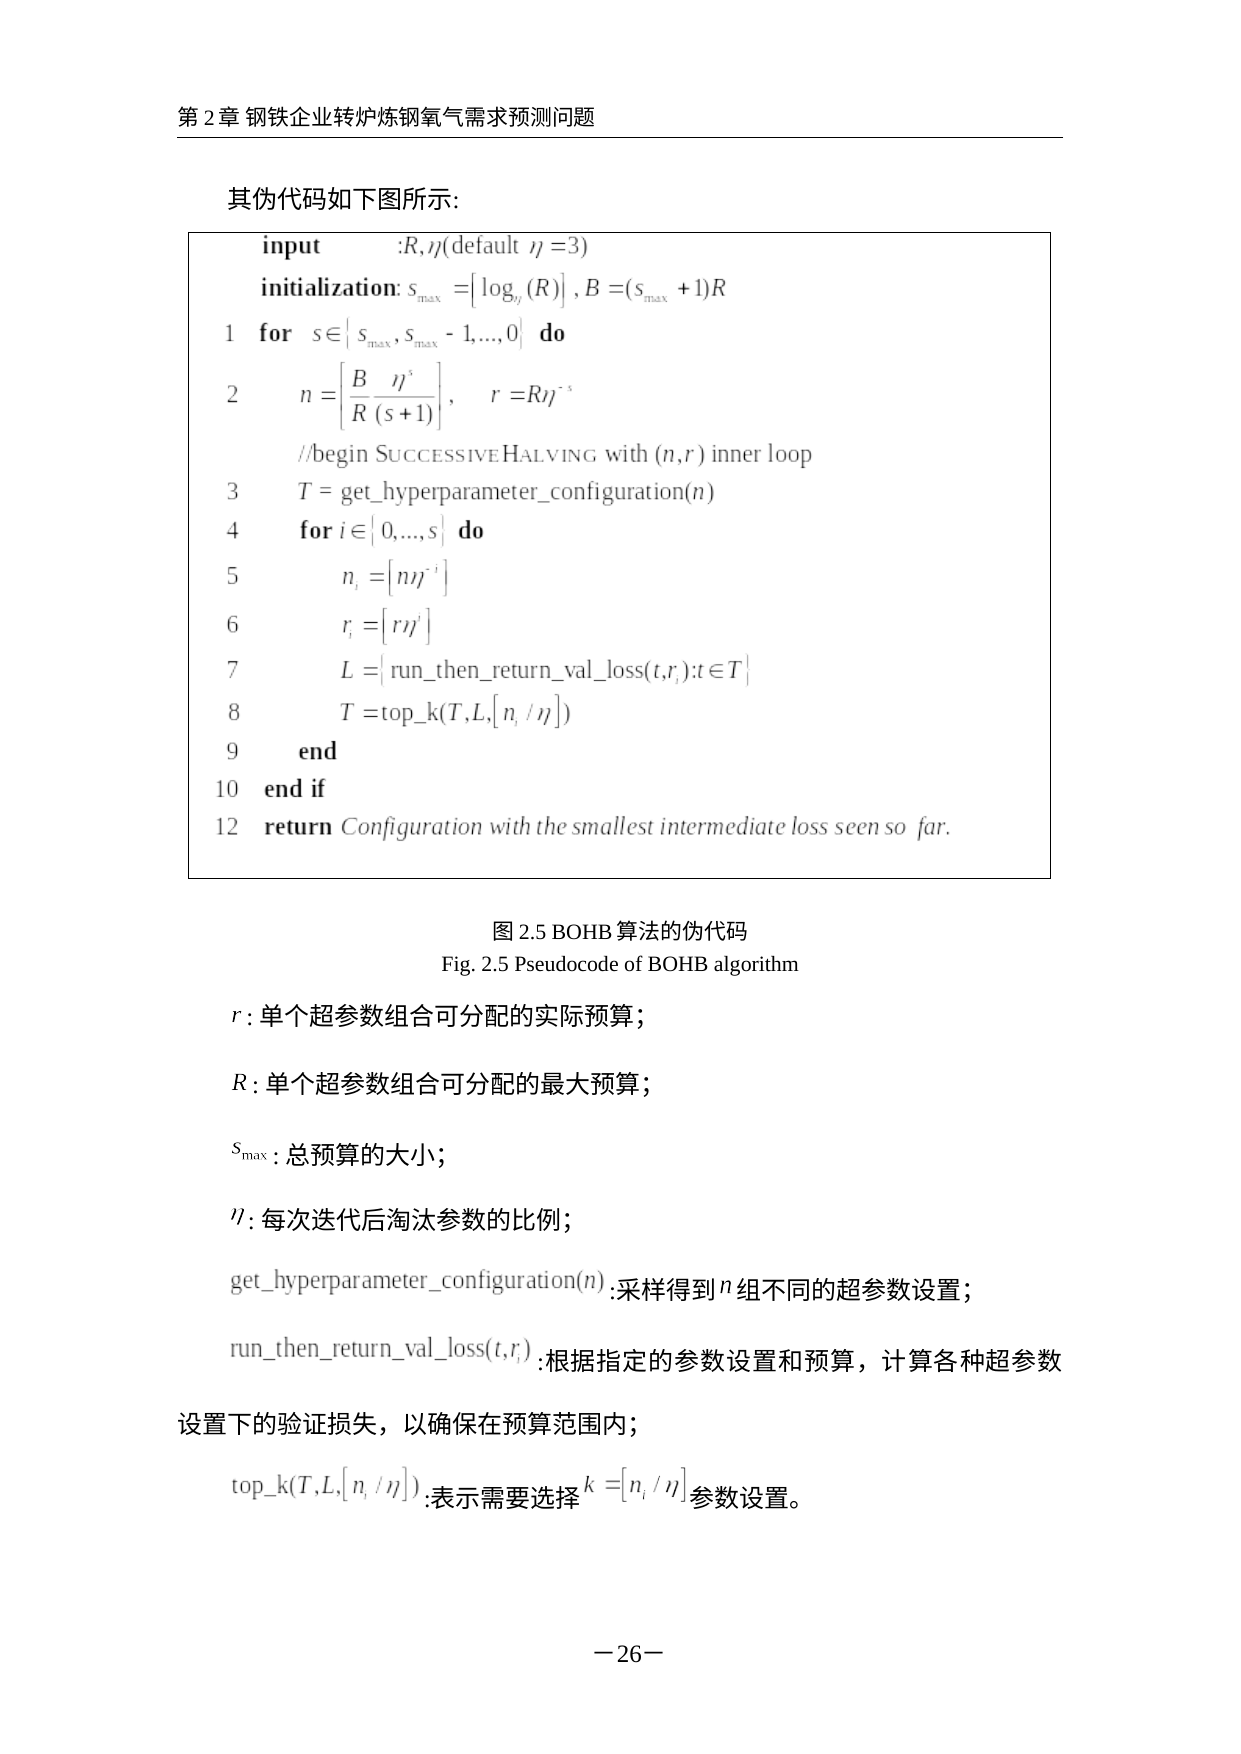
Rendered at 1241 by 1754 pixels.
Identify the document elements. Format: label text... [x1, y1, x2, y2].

table_header [177, 232, 1062, 913]
list : 单个超参数组合可分配的实际预算； [177, 981, 1063, 1049]
list : 每次迭代后淘汰参数的比例； [177, 1185, 1063, 1253]
list :采样得到组不同的超参数设置； [177, 1253, 1063, 1321]
list : 总预算的大小； [177, 1117, 1063, 1185]
text 图2.5 BOHB算法的伪代码 [177, 913, 1063, 947]
list : 单个超参数组合可分配的最大预算； [177, 1049, 1063, 1117]
text Fig. 2.5 Pseudocode of BOHB algorithm [177, 947, 1063, 981]
list :根据指定的参数设置和预算，计算各种超参数设置下的验证损失，以确保在预算范围内； [177, 1321, 1063, 1456]
list 其伪代码如下图所示: [177, 164, 1063, 232]
list :表示需要选择参数设置。 [177, 1456, 1063, 1524]
